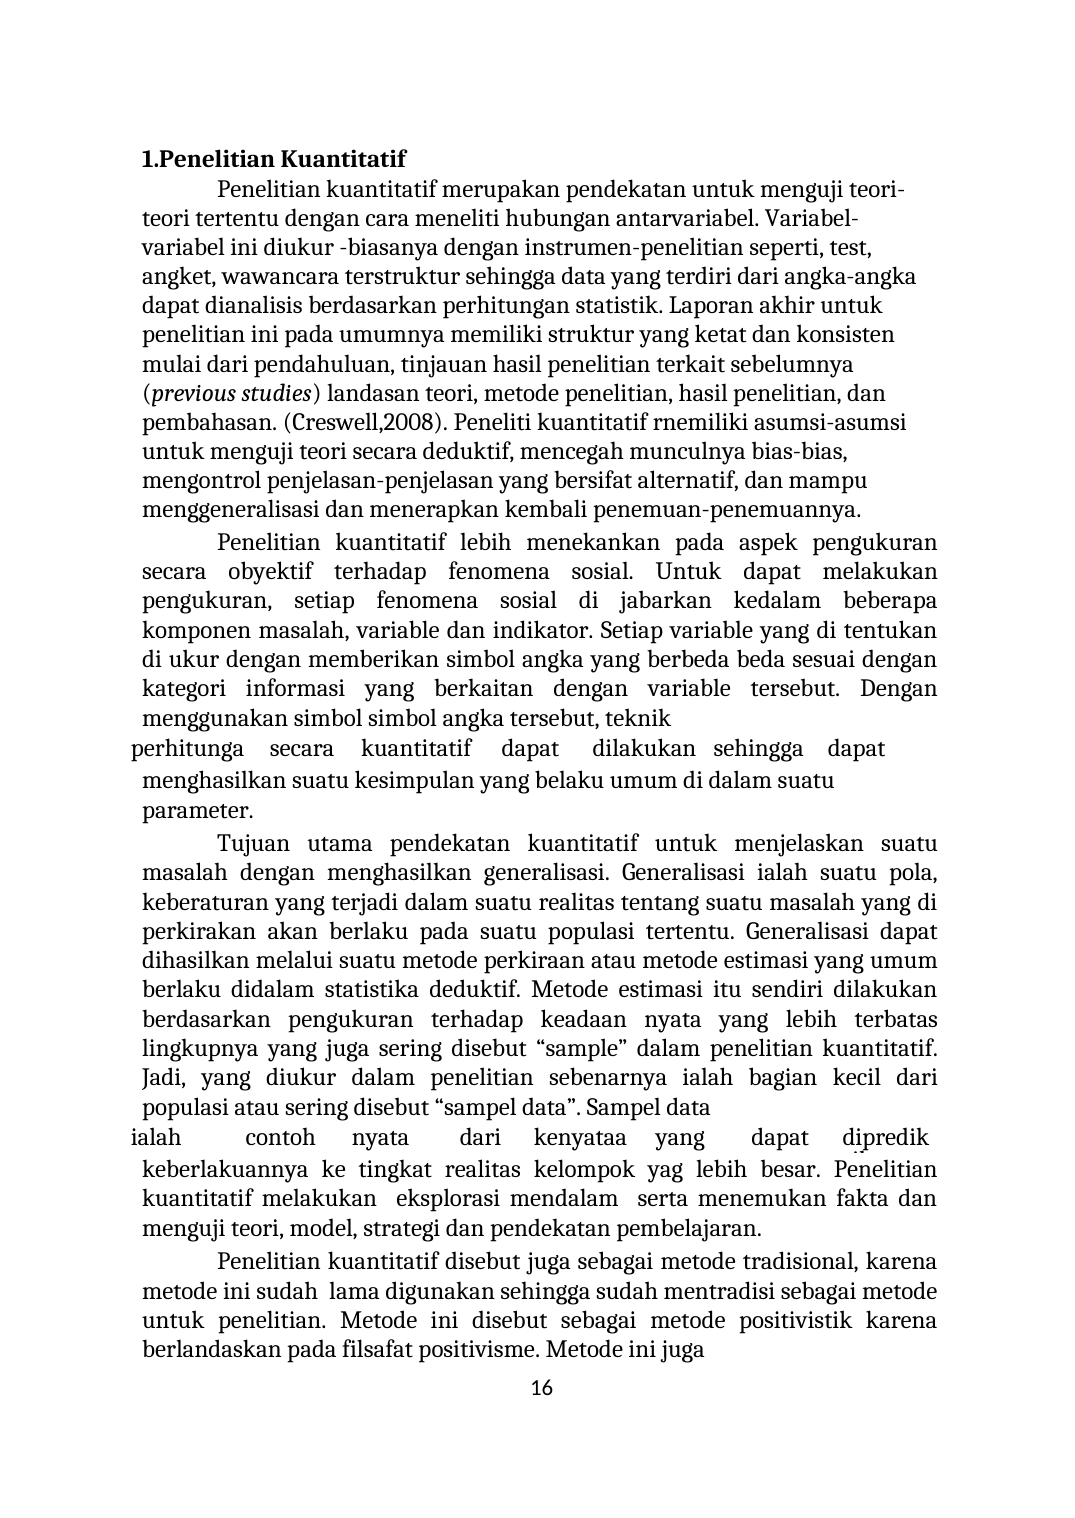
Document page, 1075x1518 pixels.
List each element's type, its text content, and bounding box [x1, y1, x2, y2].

table_header dari [430, 1124, 530, 1153]
table_header kenyataan [530, 1124, 630, 1153]
table_header sehingga [701, 735, 816, 764]
table_header dapat [730, 1124, 830, 1153]
text Tujuan utama pendekatan kuantitatif untuk menjelaskan suatu masalah dengan menghasilkan generalisasi. Generalisasi ialah suatu pola, keberaturan yang terjadi dalam suatu realitas tentang suatu masalah yang di perkirakan akan berlaku pada suatu populasi tertentu. Generalisasi dapat dihasilkan melalui suatu metode perkiraan atau metode estimasi yang umum berlaku didalam statistika deduktif. Metode estimasi itu sendiri dilakukan berdasarkan pengukuran terhadap keadaan nyata yang lebih terbatas lingkupnya yang juga sering disebut “sample” dalam penelitian kuantitatif. Jadi, yang diukur dalam penelitian sebenarnya ialah bagian kecil dari populasi atau sering disebut “sampel data”. Sampel data [142, 829, 938, 1121]
table_header diprediksikan [830, 1124, 930, 1153]
table_header yang [630, 1124, 730, 1153]
table_header secara [245, 735, 359, 764]
table_header dilakukan [587, 735, 701, 764]
text 16 [142, 1377, 941, 1400]
text keberlakuannya ke tingkat realitas kelompok yag lebih besar. Penelitian kuantitatif melakukan eksplorasi mendalam serta menemukan fakta dan menguji teori, model, strategi dan pendekatan pembelajaran. [142, 1155, 938, 1242]
text menghasilkan suatu kesimpulan yang belaku umum di dalam suatu parameter. [142, 766, 941, 824]
text 1.Penelitian Kuantitatif Penelitian kuantitatif merupakan pendekatan untuk menguji teori-teori tertentu dengan cara meneliti hubungan antarvariabel. Variabel-variabel ini diukur -biasanya dengan instrumen-penelitian seperti, test, angket, wawancara terstruktur sehingga data yang terdiri dari angka-angka dapat dianalisis berdasarkan perhitungan statistik. Laporan akhir untuk penelitian ini pada umumnya memiliki struktur yang ketat dan konsisten mulai dari pendahuluan, tinjauan hasil penelitian terkait sebelumnya (previous studies) landasan teori, metode penelitian, hasil penelitian, dan pembahasan. (Creswell,2008). Peneliti kuantitatif rnemiliki asumsi-asumsi untuk menguji teori secara deduktif, mencegah munculnya bias-bias, mengontrol penjelasan-penjelasan yang bersifat alternatif, dan mampu menggeneralisasi dan menerapkan kembali penemuan-penemuannya. [142, 144, 941, 524]
table_header contoh [231, 1124, 330, 1153]
text Penelitian kuantitatif disebut juga sebagai metode tradisional, karena metode ini sudah lama digunakan sehingga sudah mentradisi sebagai metode untuk penelitian. Metode ini disebut sebagai metode positivistik karena berlandaskan pada filsafat positivisme. Metode ini juga [142, 1247, 938, 1364]
table_header kuantitatif [359, 735, 473, 764]
table_header ialah [131, 1124, 231, 1153]
table_header dapat [473, 735, 587, 764]
table_header nyata [330, 1124, 430, 1153]
table_header perhitungan [131, 735, 245, 764]
text Penelitian kuantitatif lebih menekankan pada aspek pengukuran secara obyektif terhadap fenomena sosial. Untuk dapat melakukan pengukuran, setiap fenomena sosial di jabarkan kedalam beberapa komponen masalah, variable dan indikator. Setiap variable yang di tentukan di ukur dengan memberikan simbol angka yang berbeda beda sesuai dengan kategori informasi yang berkaitan dengan variable tersebut. Dengan menggunakan simbol simbol angka tersebut, teknik [142, 528, 938, 732]
table_header dapat [816, 735, 930, 764]
